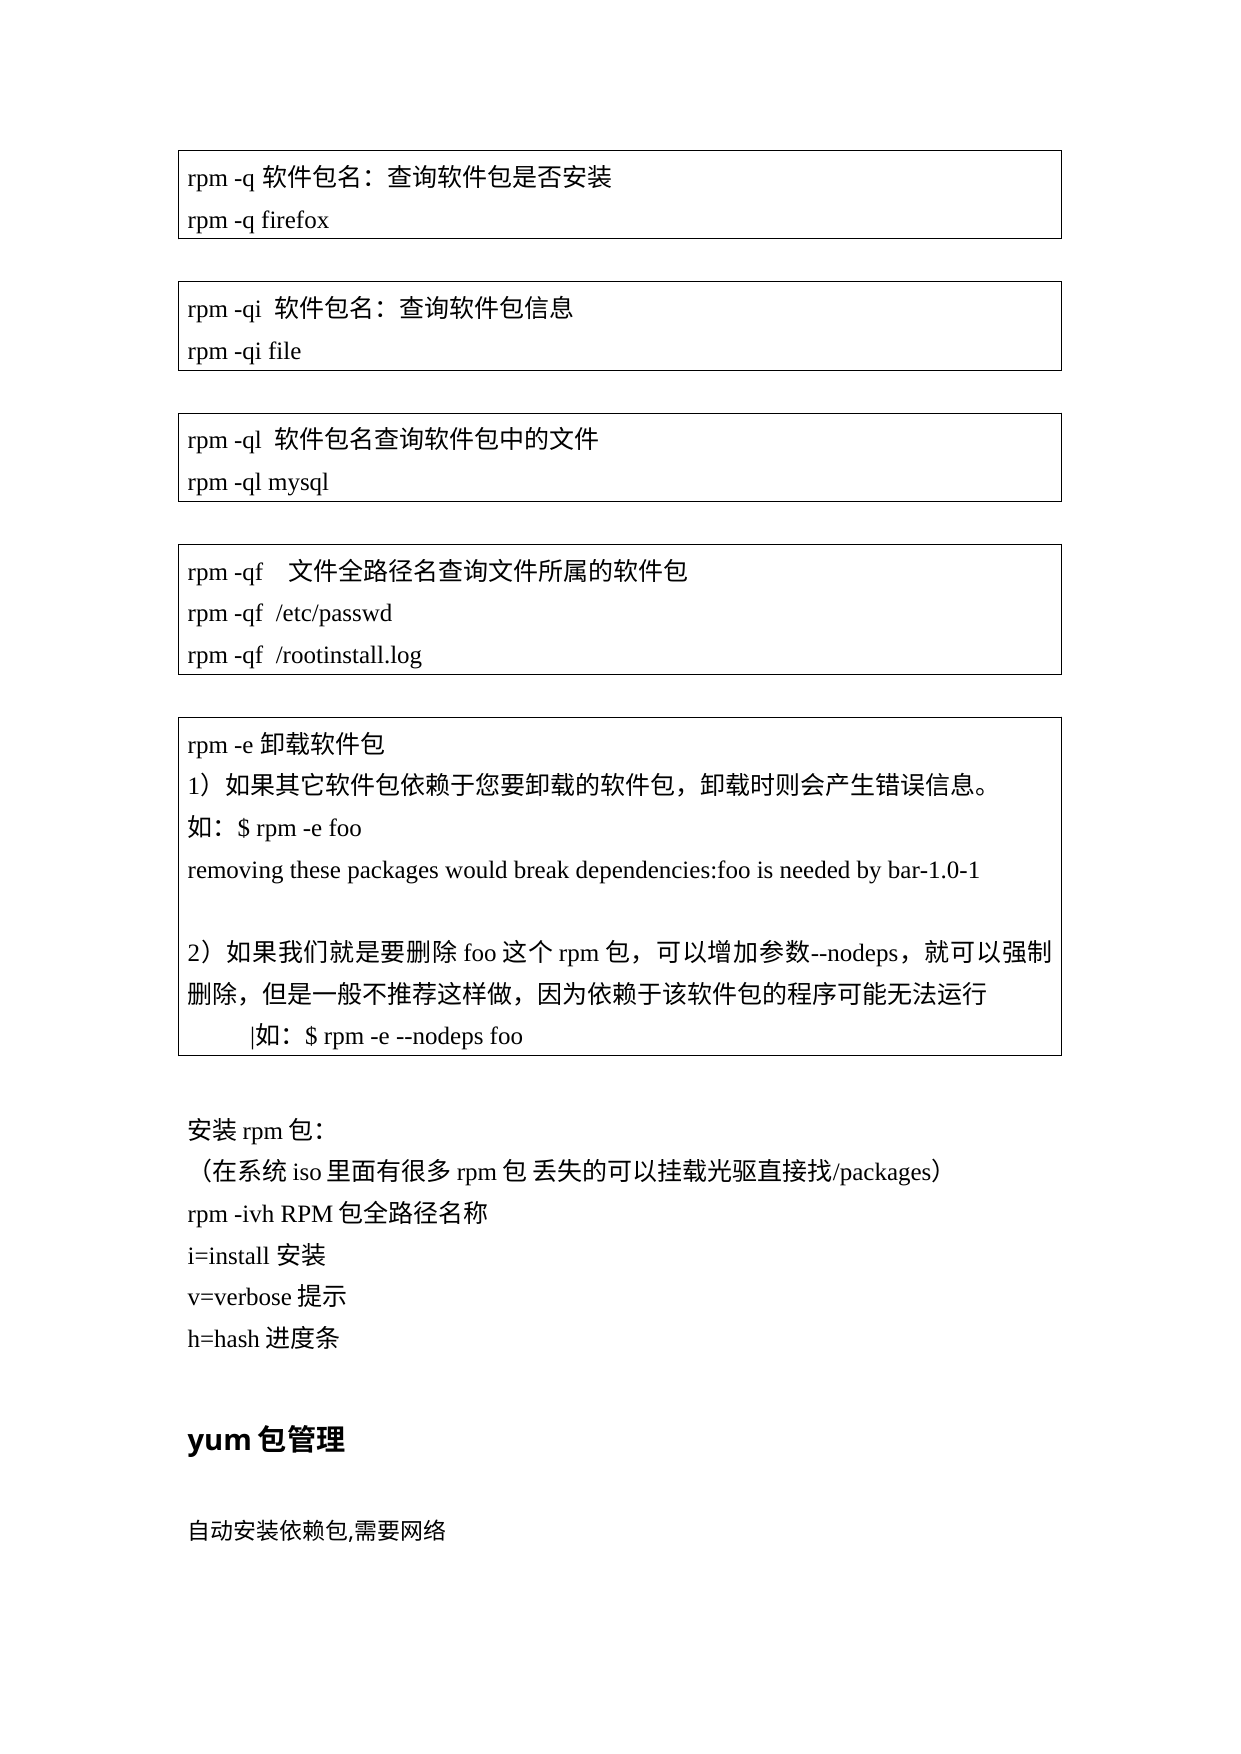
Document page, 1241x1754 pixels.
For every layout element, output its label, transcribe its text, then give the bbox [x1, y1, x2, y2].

text v=verbose提示 [187, 1272, 1053, 1314]
text （在系统iso里面有很多rpm包 丢失的可以挂载光驱直接找/packages） [187, 1147, 1053, 1189]
text rpm -e 卸载软件包 [179, 718, 1061, 761]
text h=hash进度条 [187, 1314, 1053, 1356]
text rpm -qi file [179, 323, 1061, 370]
text rpm -ivh RPM包全路径名称 [187, 1189, 1053, 1231]
subtitle yum包管理 [187, 1416, 1053, 1459]
text |如：$ rpm -e --nodeps foo [179, 1008, 1061, 1055]
text rpm -qf 文件全路径名查询文件所属的软件包 [179, 545, 1061, 588]
text rpm -qf /etc/passwd [187, 588, 1053, 627]
text 安装rpm包： [187, 1106, 1053, 1147]
text rpm -qf /rootinstall.log [179, 627, 1061, 674]
text 自动安装依赖包,需要网络 [187, 1512, 1053, 1546]
text 1）如果其它软件包依赖于您要卸载的软件包，卸载时则会产生错误信息。 [187, 761, 1053, 803]
text rpm -q 软件包名：查询软件包是否安装 [179, 151, 1061, 192]
text removing these packages would break dependencies:foo is needed by bar-1.0-1 [187, 845, 1053, 886]
text 2）如果我们就是要删除foo这个rpm包，可以增加参数--nodeps，就可以强制删除，但是一般不推荐这样做，因为依赖于该软件包的程序可能无法运行 [187, 928, 1053, 1008]
text 如：$ rpm -e foo [187, 803, 1053, 845]
text rpm -ql 软件包名查询软件包中的文件 [179, 414, 1061, 454]
text rpm -qi 软件包名：查询软件包信息 [179, 282, 1061, 323]
text rpm -ql mysql [179, 454, 1061, 501]
text i=install 安装 [187, 1231, 1053, 1272]
text rpm -q firefox [179, 192, 1061, 238]
